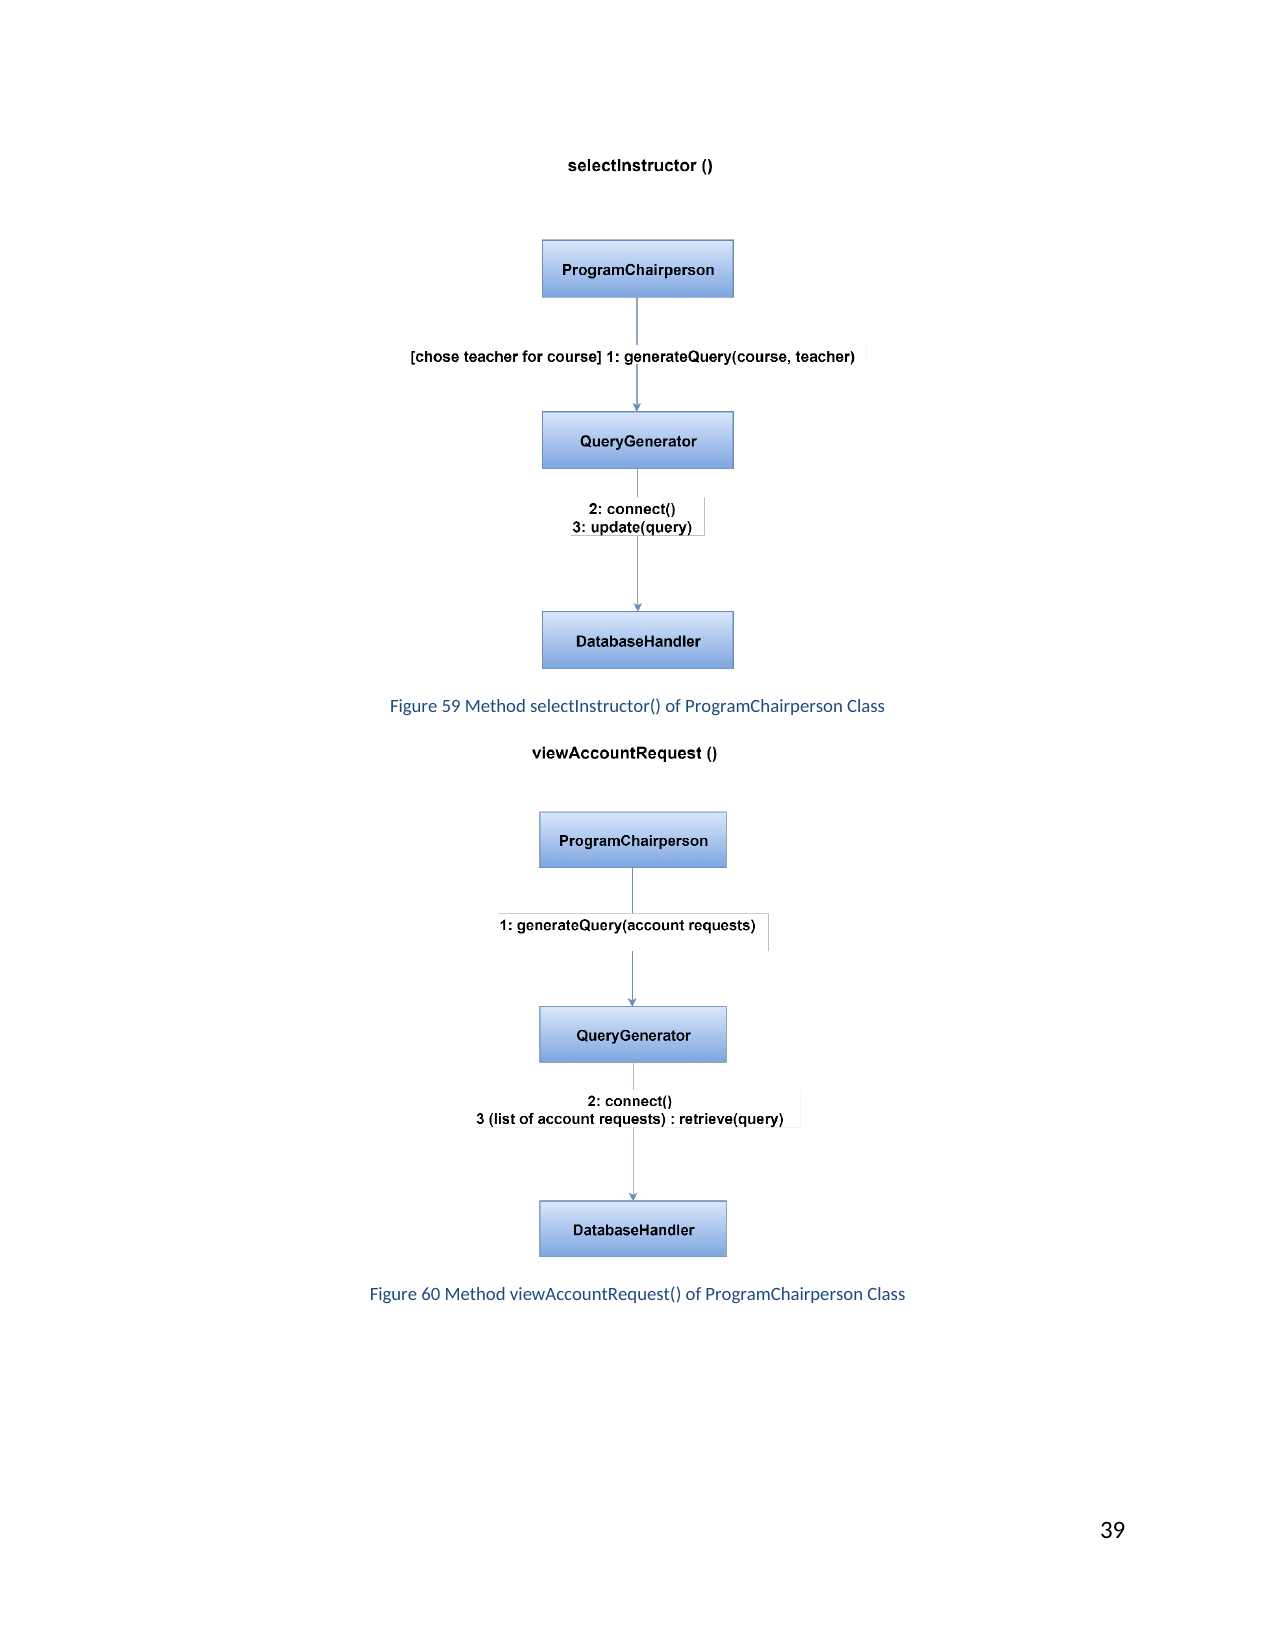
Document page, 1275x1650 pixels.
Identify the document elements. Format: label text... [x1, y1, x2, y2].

picture [408, 150, 867, 669]
text Figure 59 Method selectInstructor() of ProgramChairperson Class [150, 694, 1125, 717]
text Figure 60 Method viewAccountRequest() of ProgramChairperson Class [150, 1282, 1125, 1305]
picture [474, 738, 801, 1257]
